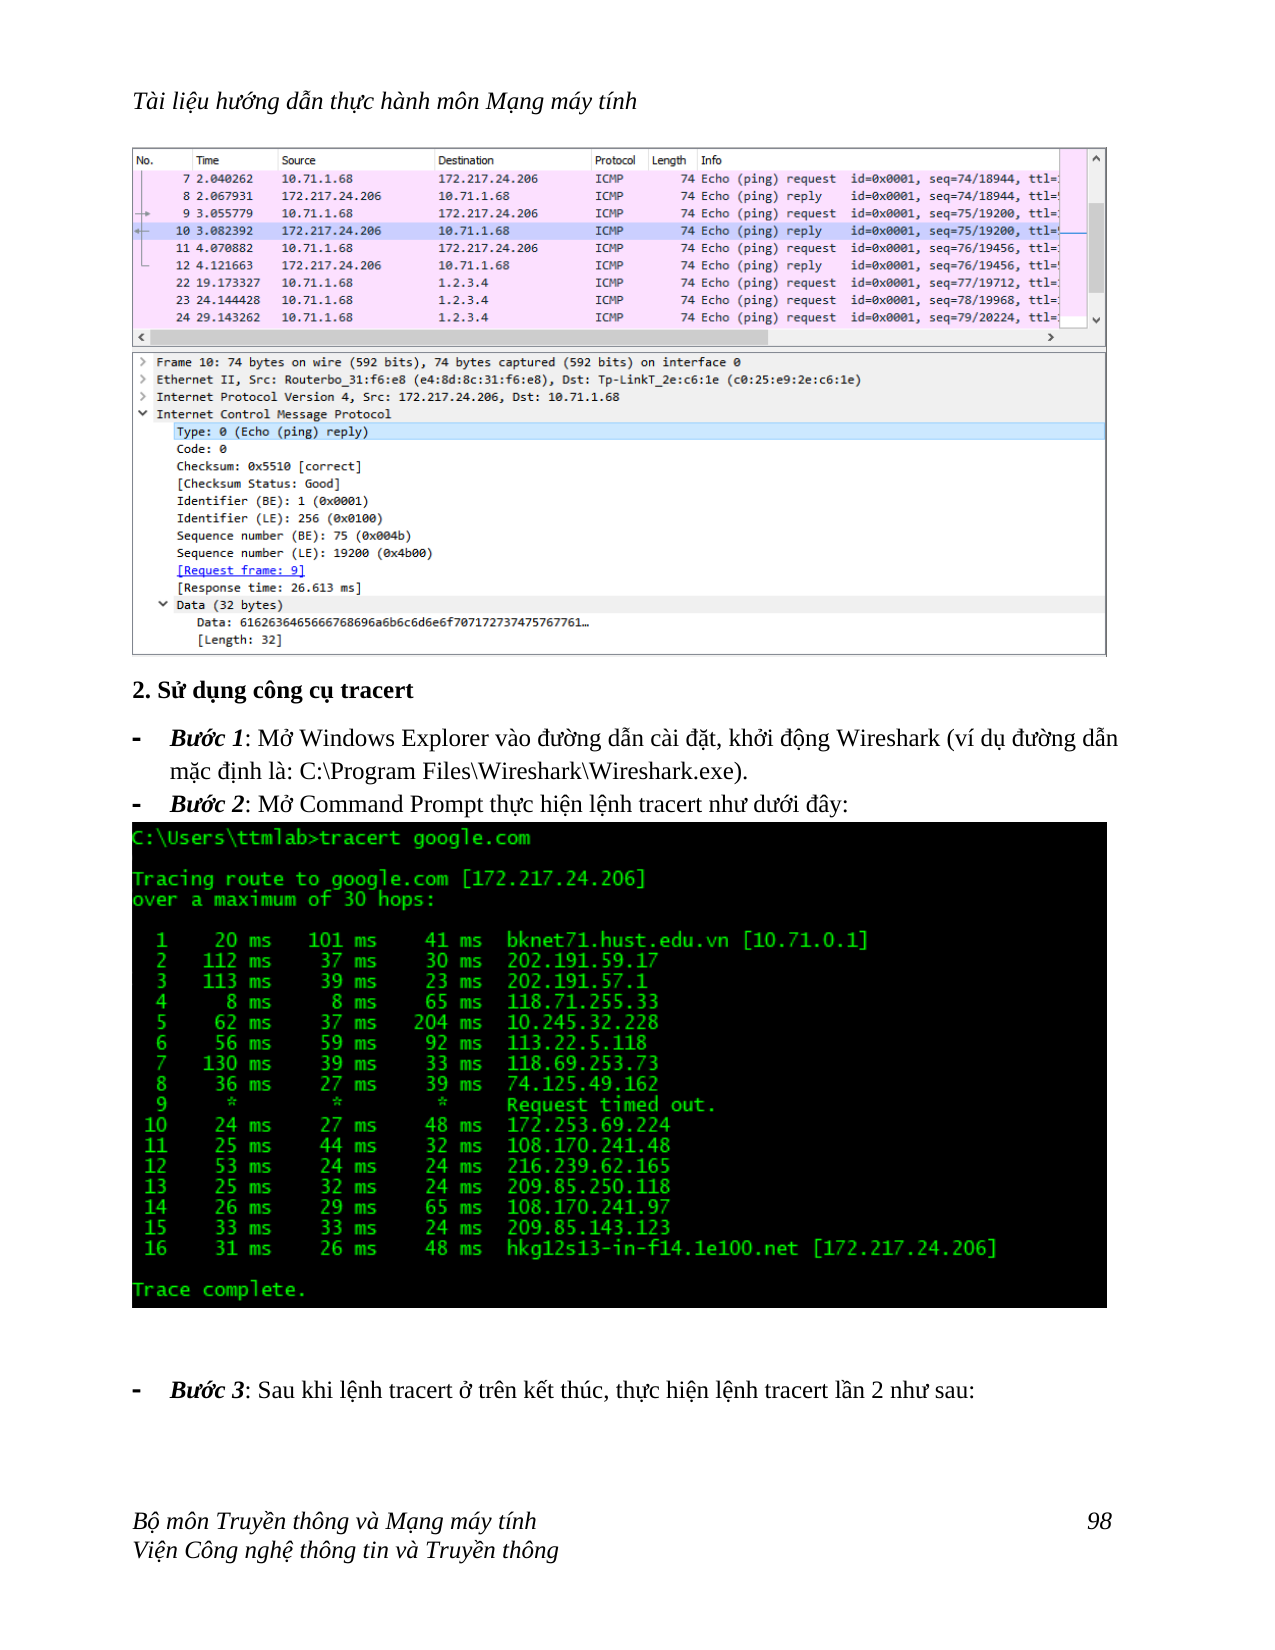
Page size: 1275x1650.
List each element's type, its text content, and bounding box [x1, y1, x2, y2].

picture [132, 822, 1107, 1308]
text 2. Sử dụng công cụ tracert [132, 675, 1125, 704]
list Bước 2: Mở Command Prompt thực hiện lệnh tracert như dưới đây: [132, 789, 1125, 818]
list Bước 3: Sau khi lệnh tracert ở trên kết thúc, thực hiện lệnh tracert lần 2 như sau: [132, 1375, 1125, 1403]
picture [132, 147, 1107, 657]
list Bước 1: Mở Windows Explorer vào đường dẫn cài đặt, khởi động Wireshark (ví dụ đường dẫn mặc định là: [132, 723, 1125, 785]
